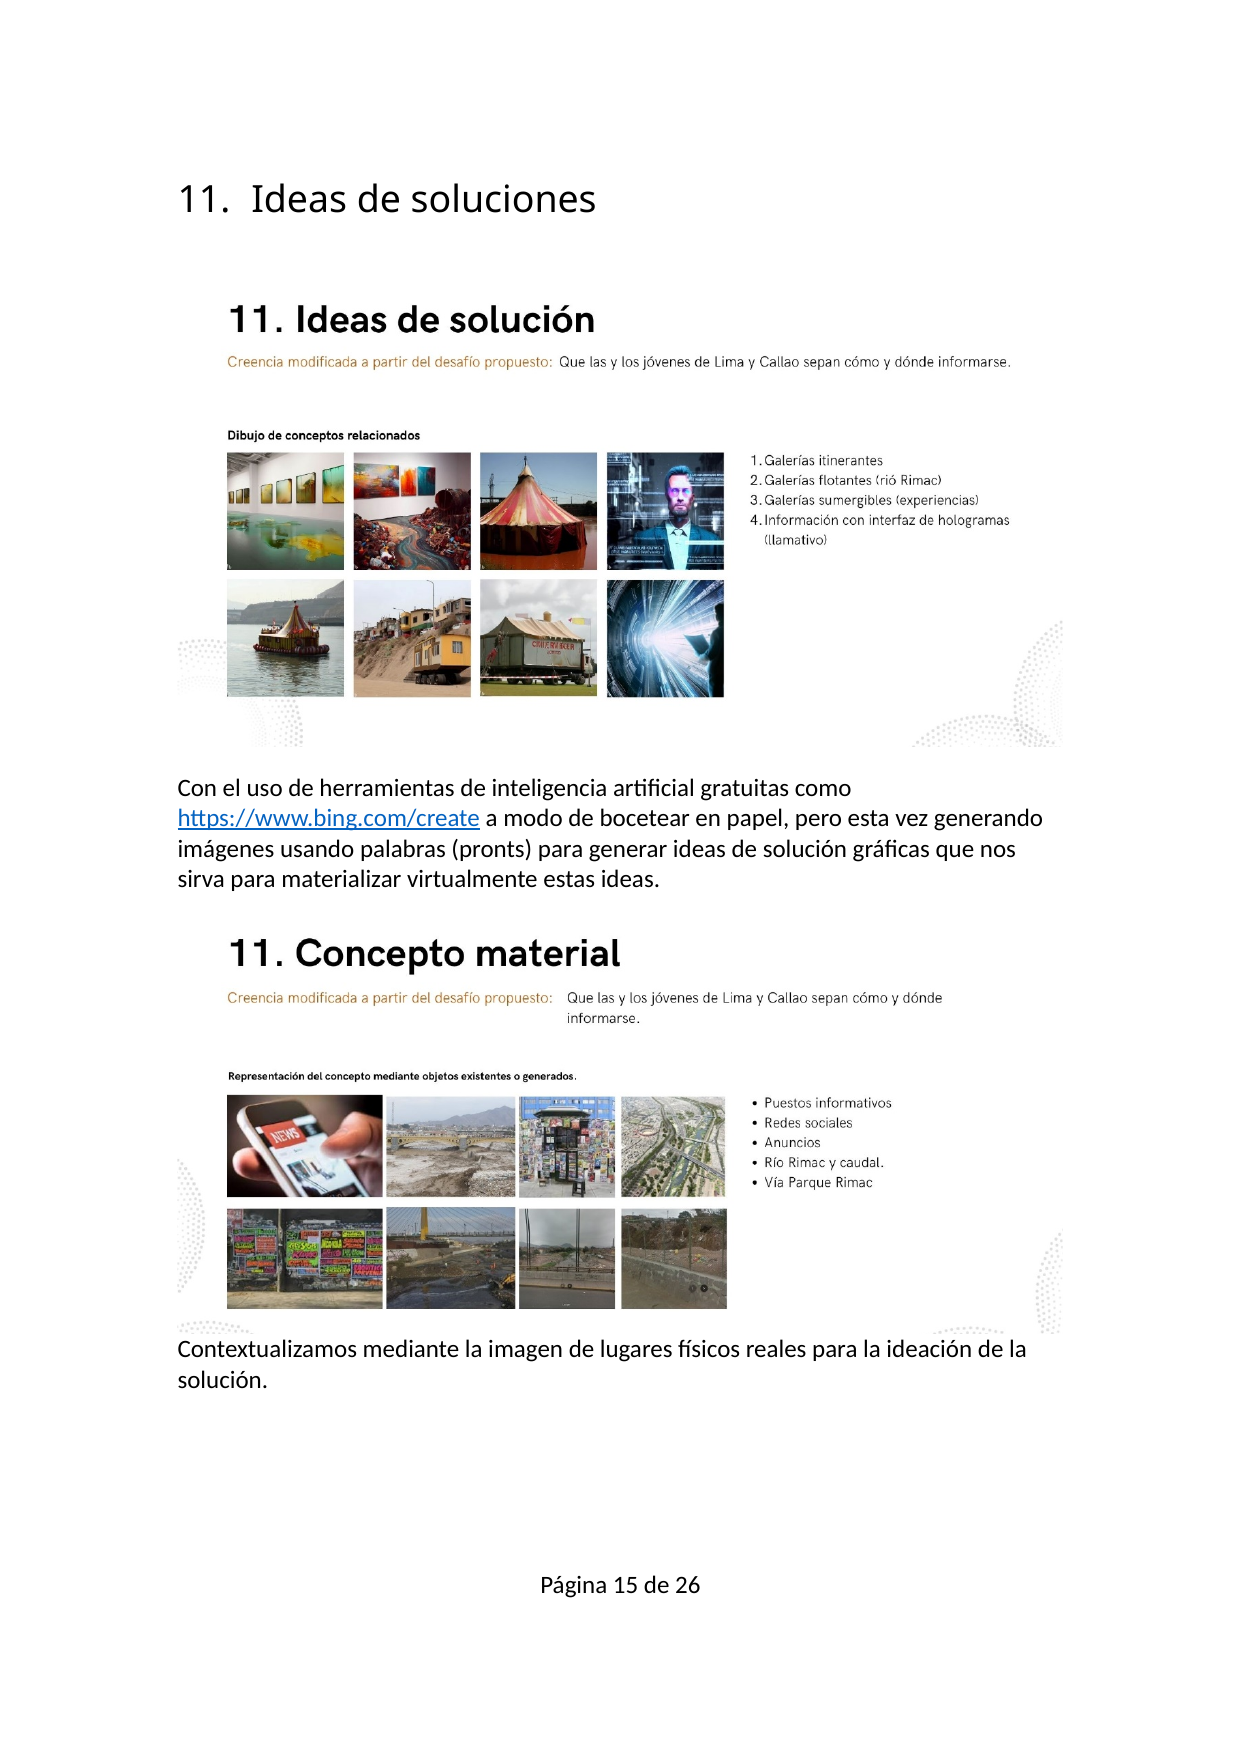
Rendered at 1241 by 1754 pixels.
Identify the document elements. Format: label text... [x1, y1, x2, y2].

picture [177, 918, 1063, 1334]
text Con el uso de herramientas de inteligencia artificial gratuitas como https://www.bing.com/create a modo de bocetear en papel, pero esta vez generando imágenes usando palabras (pronts) para generar ideas de solución gráficas que nos sirva para materializar virtualmente estas ideas. [177, 772, 1063, 894]
text Contextualizamos mediante la imagen de lugares físicos reales para la ideación de la solución. [177, 1334, 1063, 1394]
subtitle Ideas de soluciones [177, 173, 1063, 224]
picture [177, 248, 1063, 747]
